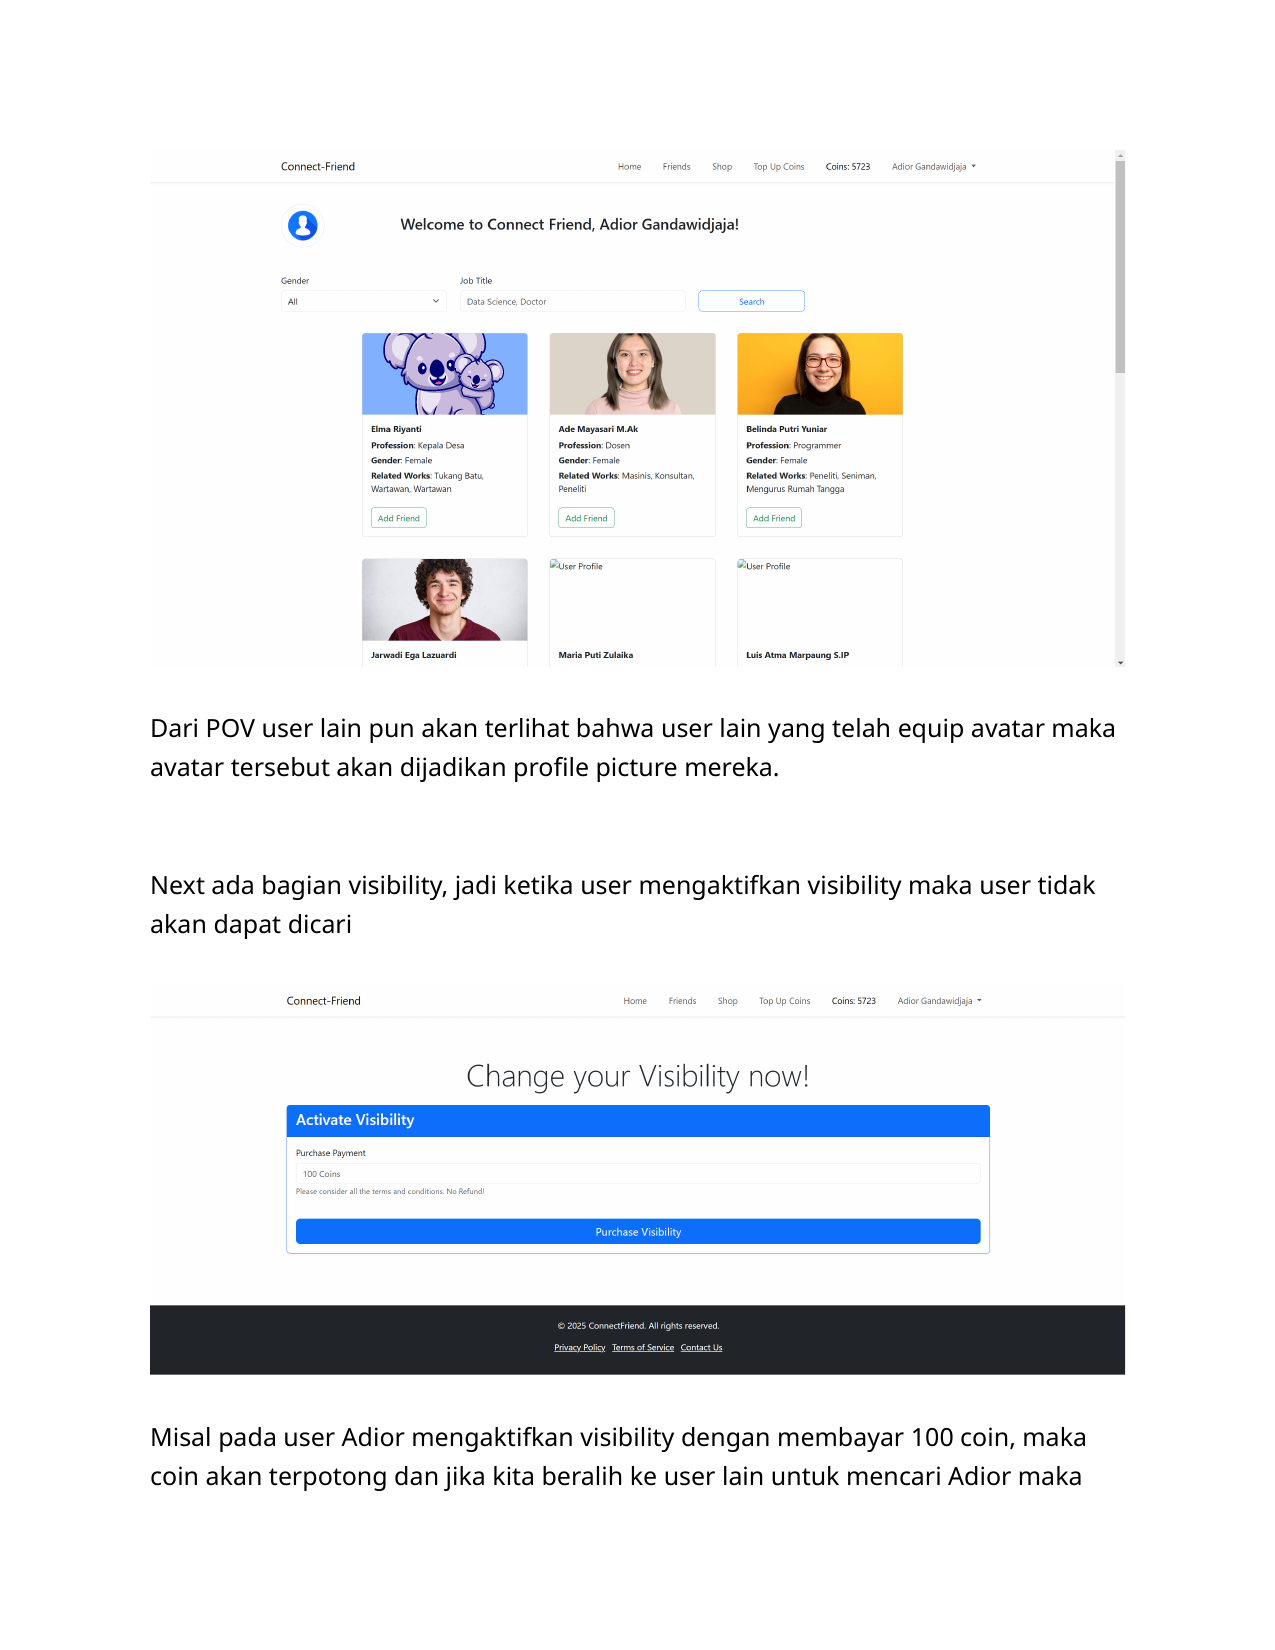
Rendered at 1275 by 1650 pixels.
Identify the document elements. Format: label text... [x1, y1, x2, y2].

picture [150, 985, 1125, 1375]
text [150, 1375, 1125, 1492]
picture [150, 150, 1125, 667]
